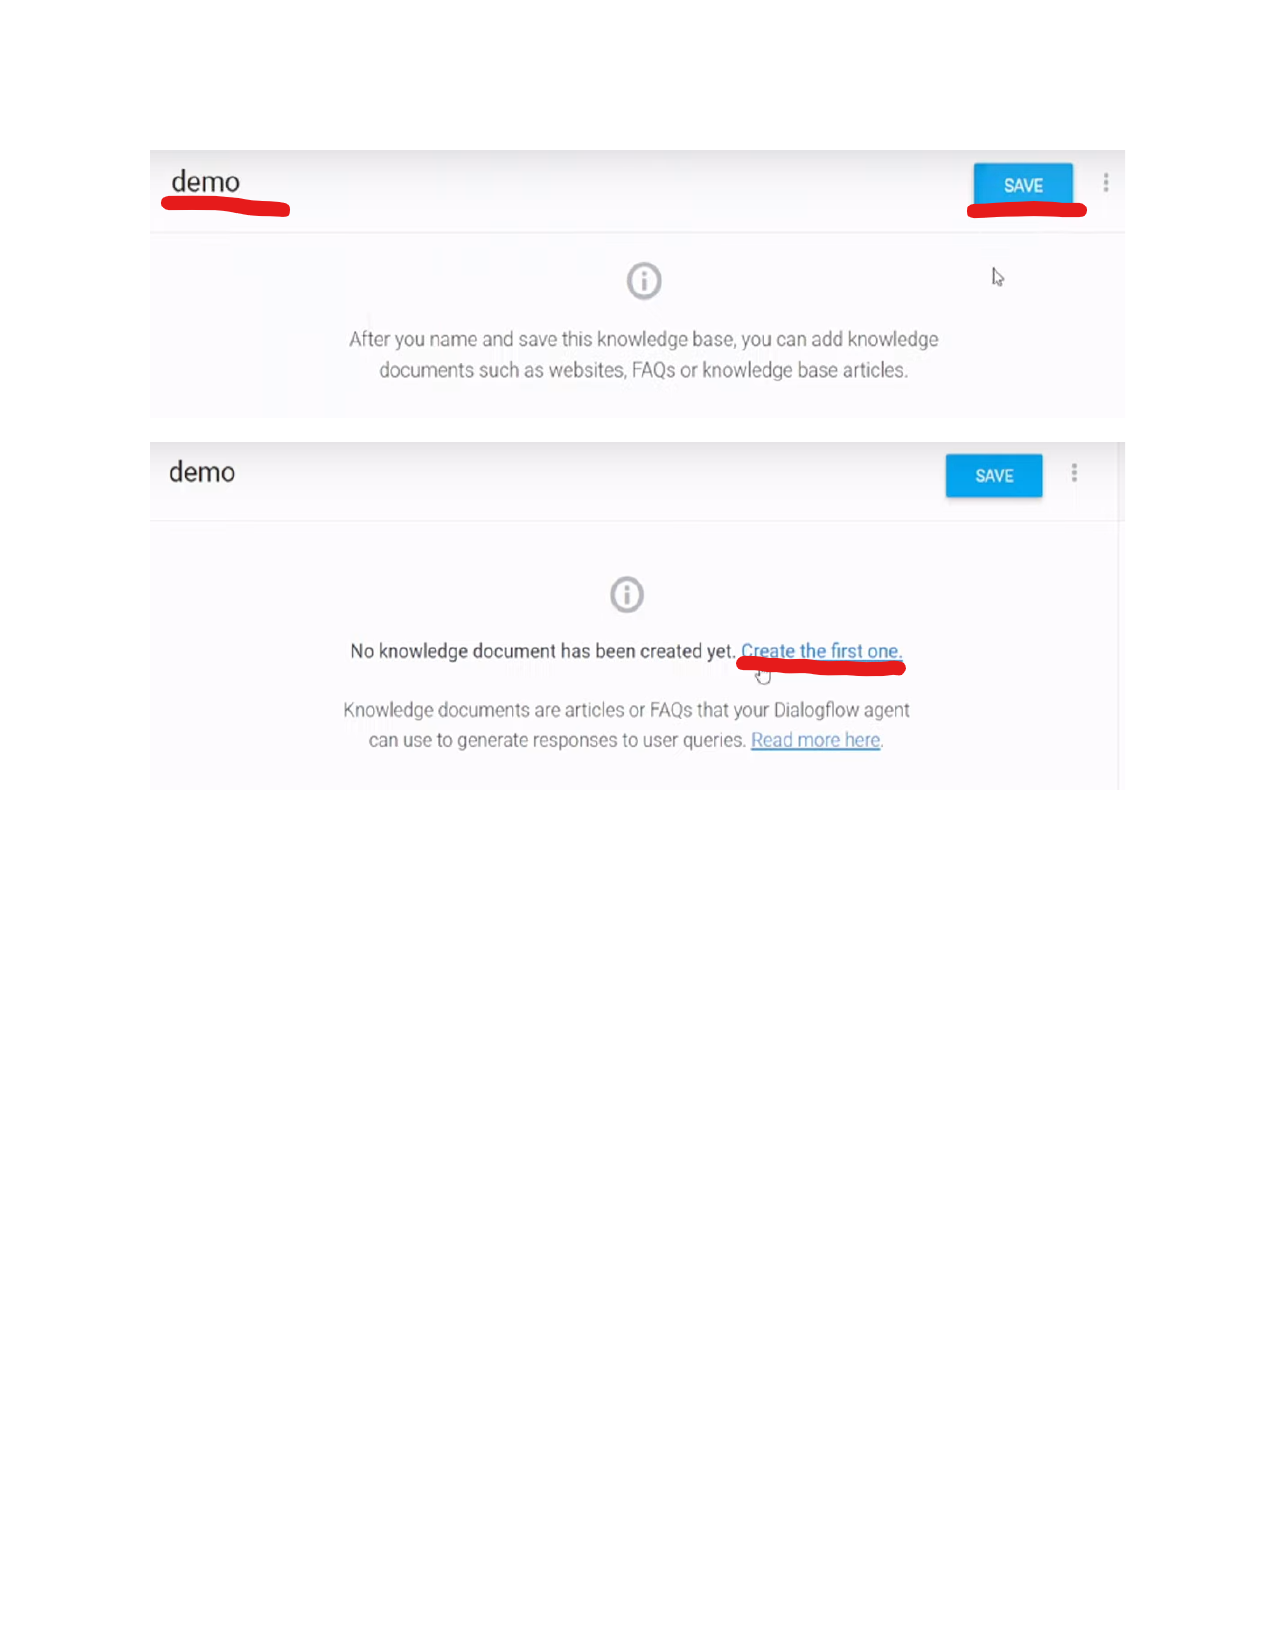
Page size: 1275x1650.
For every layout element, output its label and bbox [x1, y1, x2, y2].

picture [150, 150, 1125, 418]
picture [150, 442, 1125, 790]
